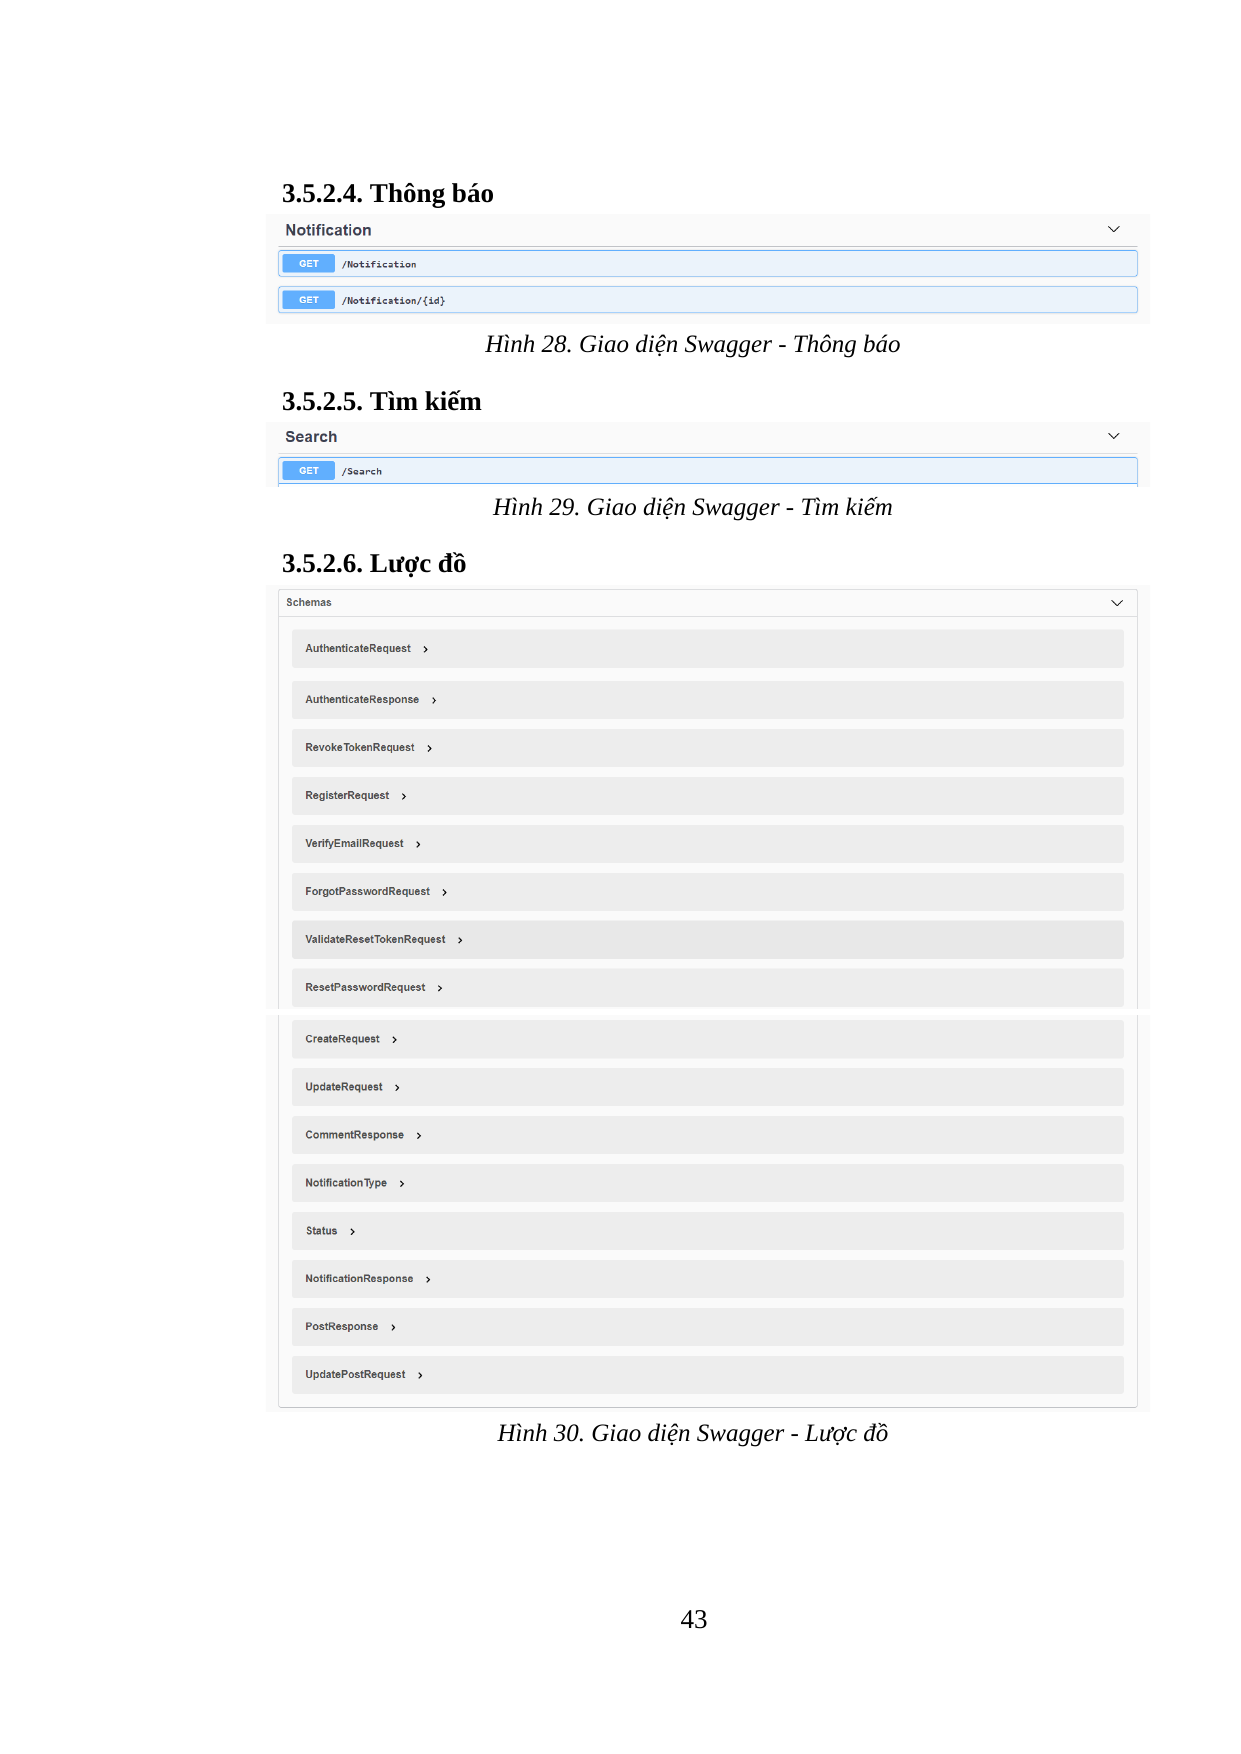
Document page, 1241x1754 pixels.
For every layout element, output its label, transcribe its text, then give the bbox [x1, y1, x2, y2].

subtitle 3.5.2.5. Tìm kiếm [282, 385, 1122, 416]
picture [265, 422, 1151, 487]
picture [265, 1015, 1151, 1412]
picture [265, 585, 1151, 1009]
subtitle 3.5.2.6. Lược đồ [282, 548, 1122, 579]
subtitle 3.5.2.4. Thông báo [282, 177, 1122, 208]
picture [265, 214, 1151, 324]
